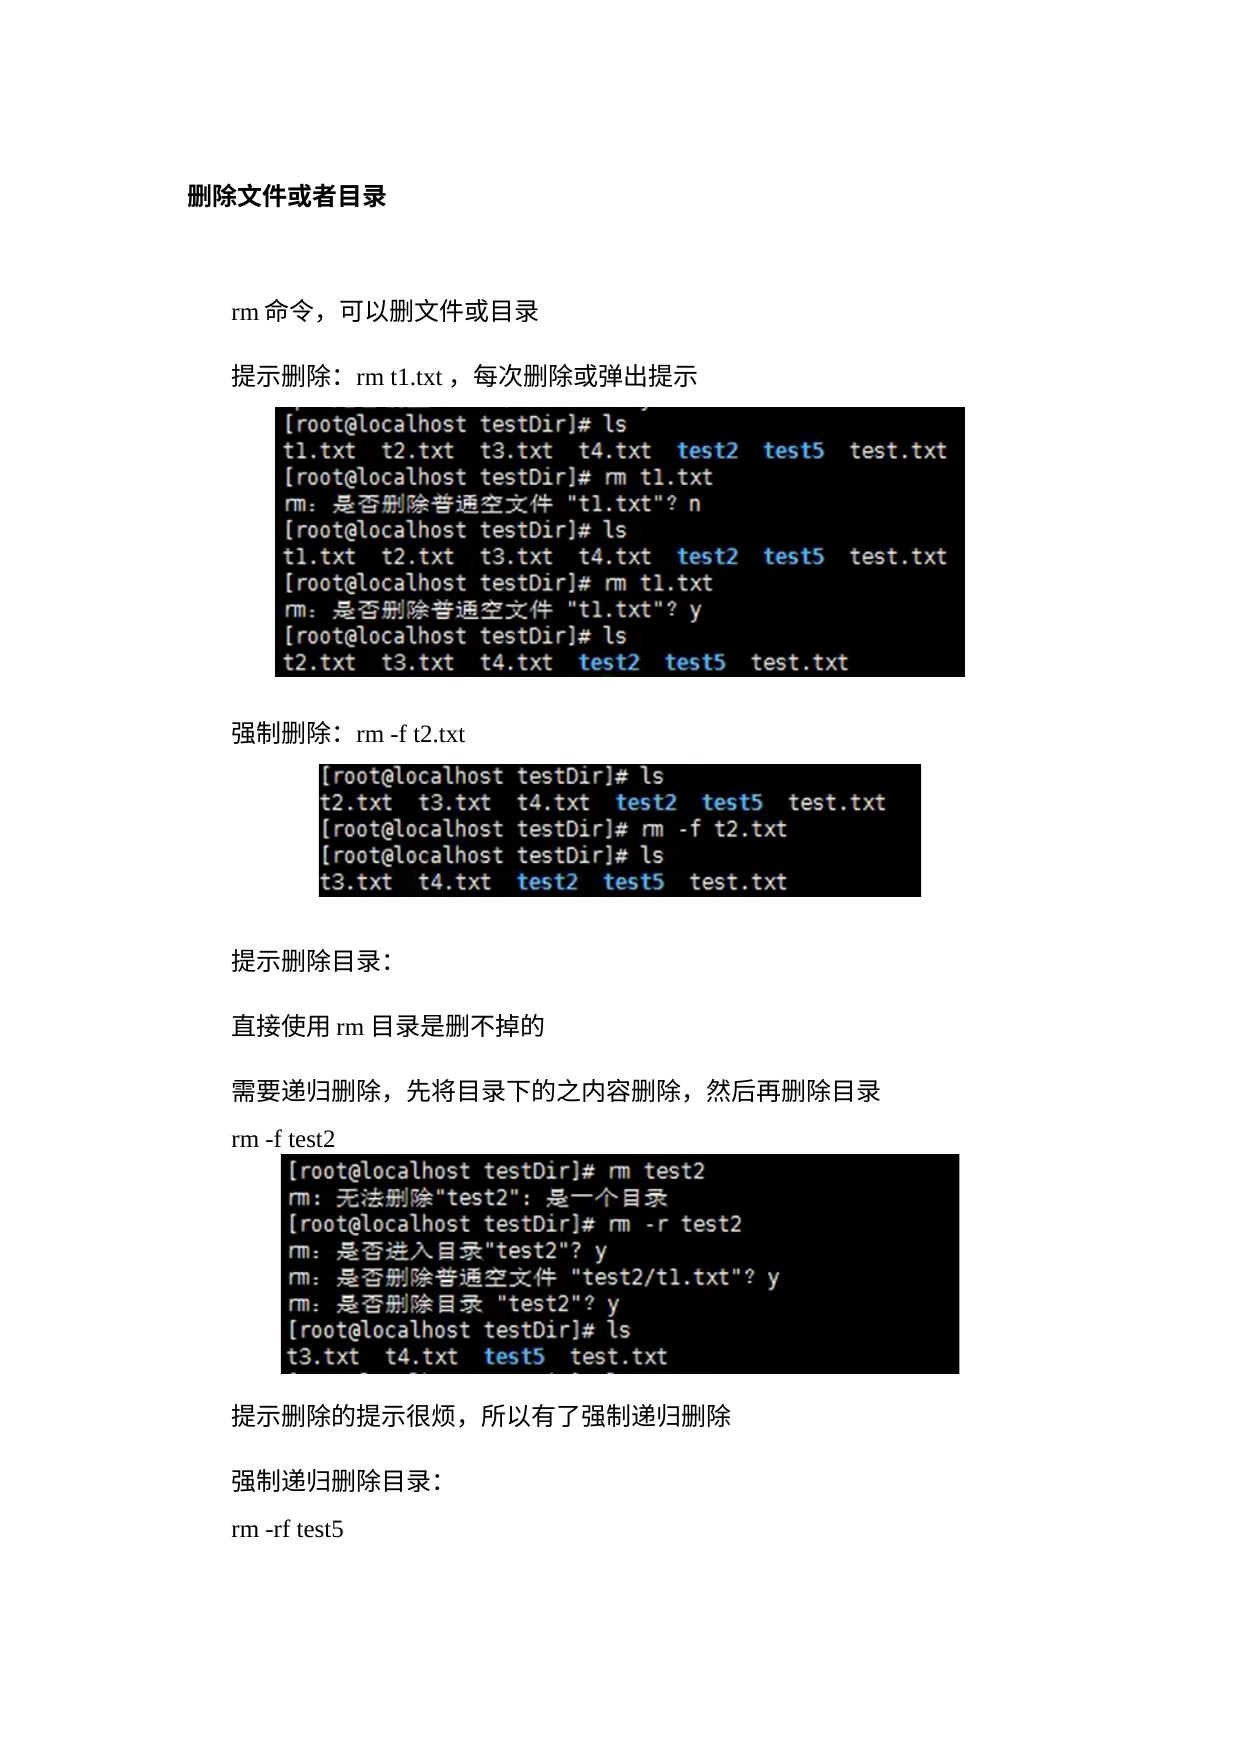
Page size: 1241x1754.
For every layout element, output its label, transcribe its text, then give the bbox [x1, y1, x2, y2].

text 强制递归删除目录： [187, 1447, 1053, 1512]
text rm命令，可以删文件或目录 [187, 277, 1053, 342]
text 提示删除目录： [187, 927, 1053, 992]
text 提示删除的提示很烦，所以有了强制递归删除 [187, 1382, 1053, 1447]
text 提示删除：rm t1.txt ，每次删除或弹出提示 [187, 342, 1053, 407]
text rm -f test2 [187, 1122, 1053, 1154]
picture [318, 764, 922, 897]
subtitle 删除文件或者目录 [187, 162, 1053, 227]
text 需要递归删除，先将目录下的之内容删除，然后再删除目录 [187, 1057, 1053, 1122]
picture [280, 1154, 960, 1374]
text rm -rf test5 [187, 1512, 1053, 1544]
text 强制删除：rm -f t2.txt [187, 699, 1053, 764]
picture [275, 407, 965, 677]
text 直接使用rm 目录是删不掉的 [187, 992, 1053, 1057]
